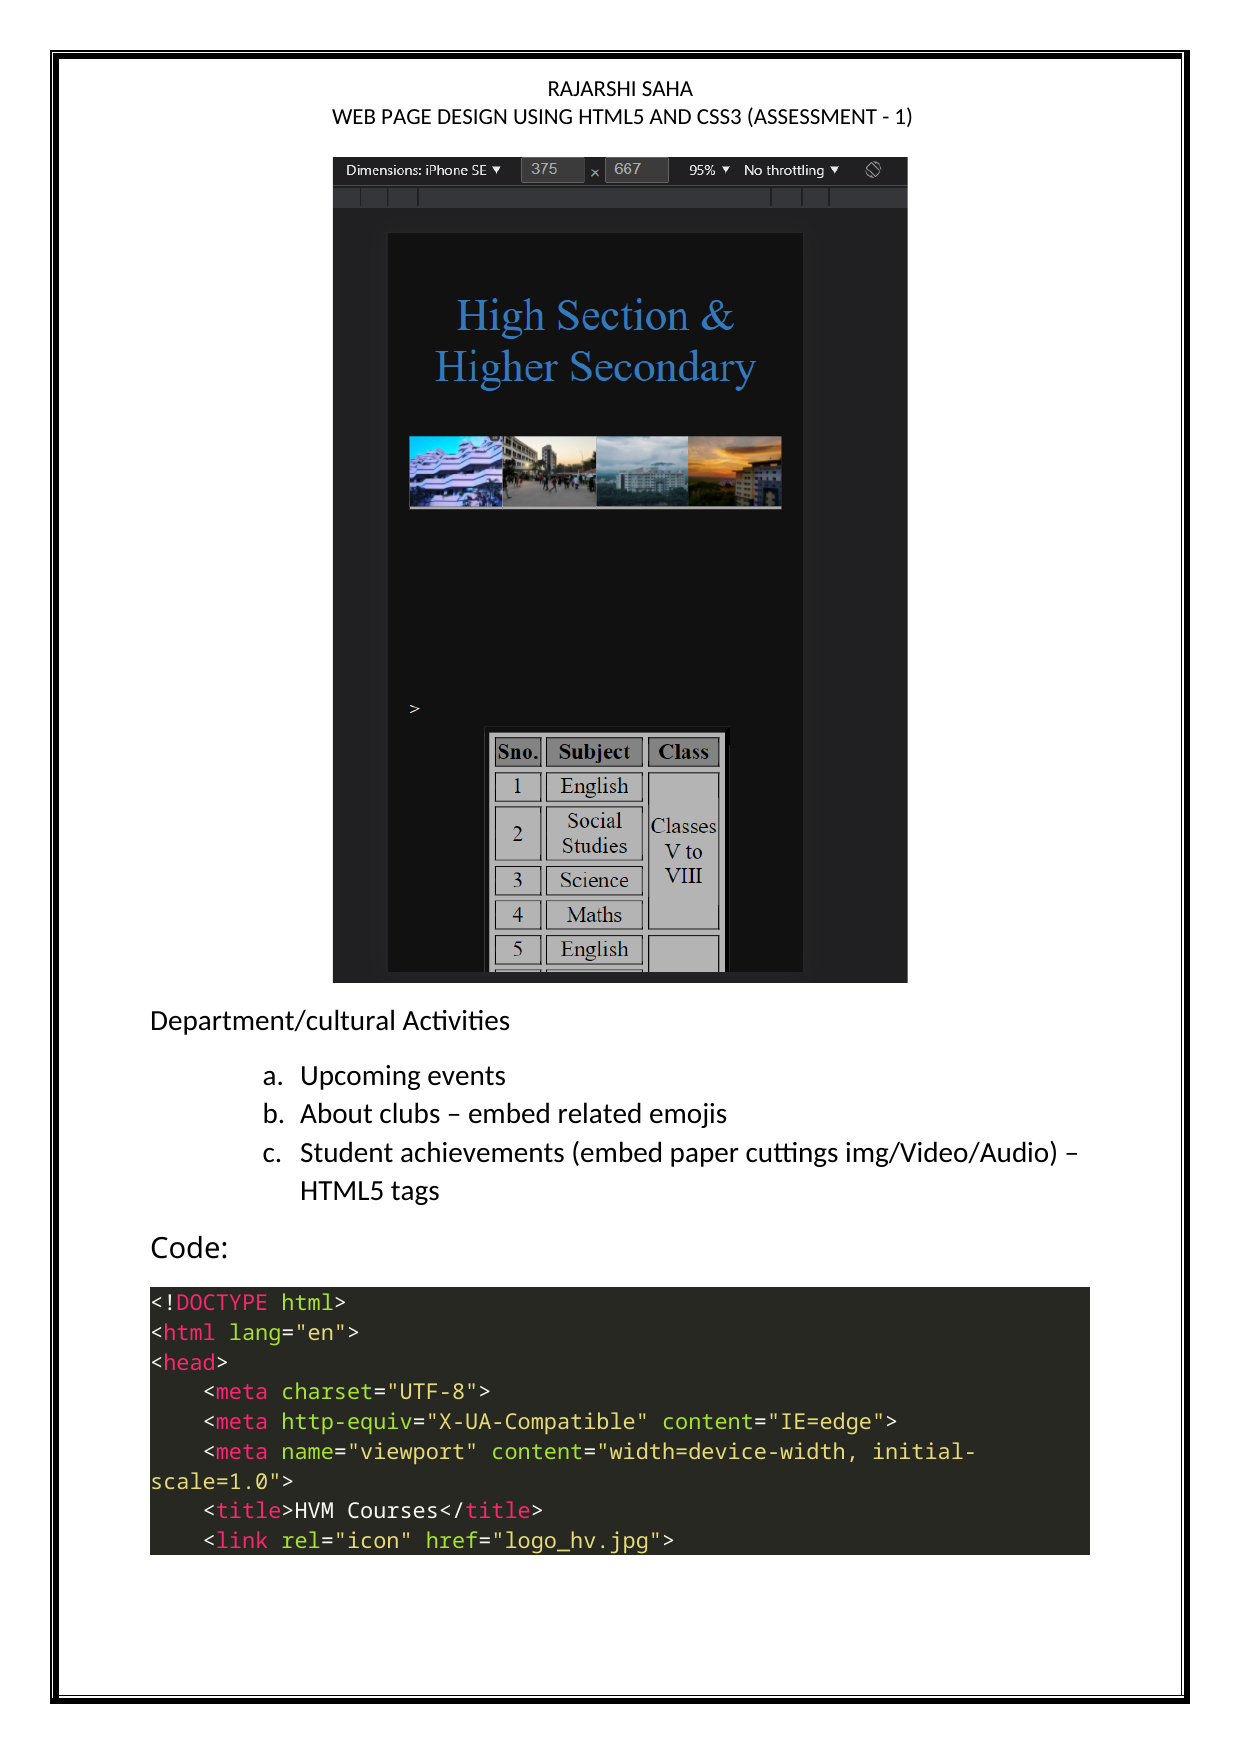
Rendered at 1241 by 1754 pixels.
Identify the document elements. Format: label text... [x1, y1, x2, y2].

text <meta http-equiv="X-UA-Compatible" content="IE=edge"> [150, 1406, 1090, 1436]
text Code: [150, 1227, 1090, 1267]
list Student achievements (embed paper cuttings img/Video/Audio) – HTML5 tags [262, 1134, 1090, 1208]
text <head> [150, 1346, 1090, 1376]
text <meta charset="UTF-8"> [150, 1376, 1090, 1406]
list Upcoming events [262, 1057, 1090, 1093]
text <meta name="viewport" content="width=device-width, initial-scale=1.0"> [150, 1436, 1090, 1495]
list About clubs – embed related emojis [262, 1095, 1090, 1131]
text <html lang="en"> [150, 1317, 1090, 1346]
text <link rel="icon" href="logo_hv.jpg"> [150, 1525, 1090, 1555]
picture [332, 157, 908, 983]
text <!DOCTYPE html> [150, 1287, 1090, 1317]
text Department/cultural Activities [150, 1002, 1090, 1037]
text <title>HVM Courses</title> [150, 1495, 1090, 1525]
